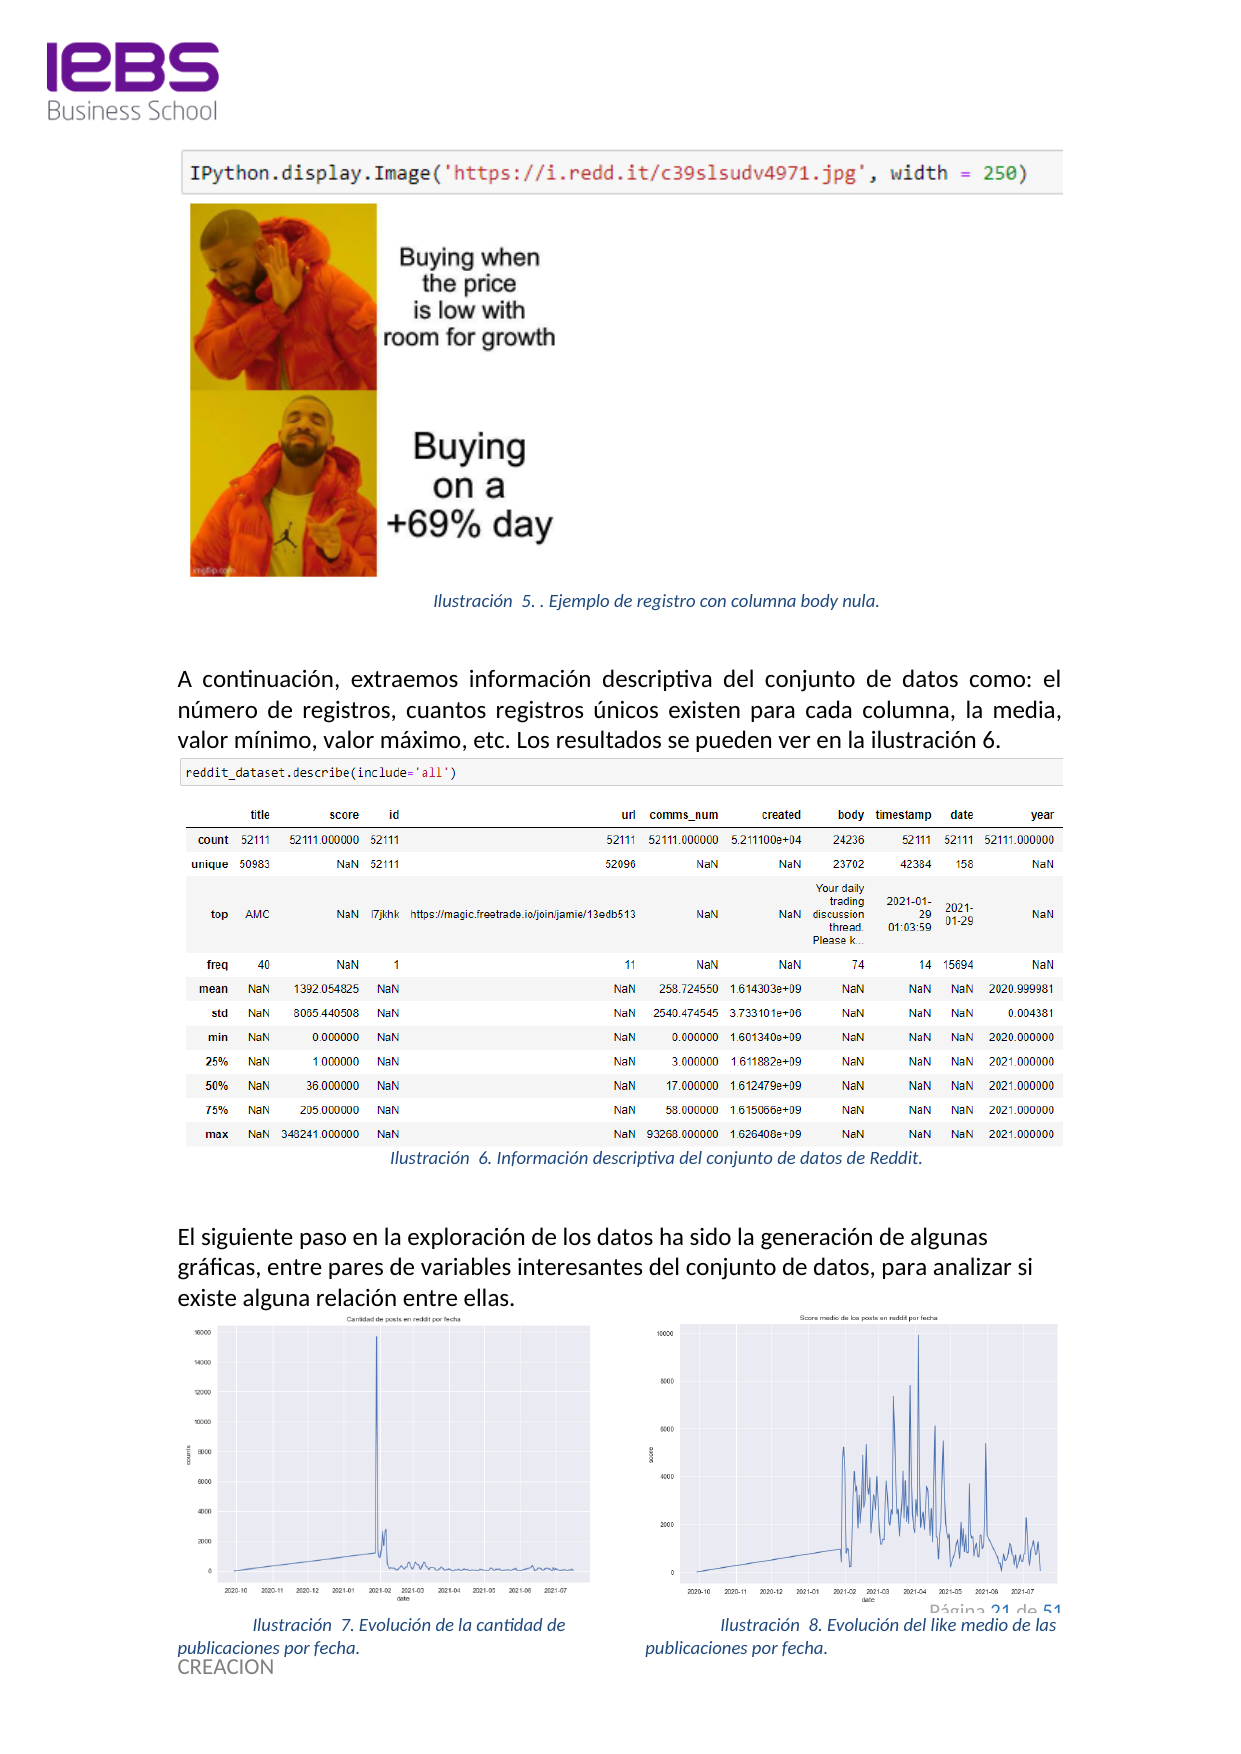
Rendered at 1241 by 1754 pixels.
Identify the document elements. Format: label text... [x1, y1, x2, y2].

picture [177, 1312, 600, 1605]
text Ilustración 6. Información descriptiva del conjunto de datos de Reddit. [177, 1147, 1063, 1169]
picture [21, 20, 1063, 589]
picture [645, 1313, 1063, 1604]
picture [177, 755, 1063, 1147]
text El siguiente paso en la exploración de los datos ha sido la generación de algunas gráficas, entre pares de variables interesantes del conjunto de datos, para analizar si existe alguna relación entre ellas. [177, 1221, 1063, 1312]
text Ilustración 5. . Ejemplo de registro con columna body nula. [177, 589, 1063, 612]
text A continuación, extraemos información descriptiva del conjunto de datos como: el número de registros, cuantos registros únicos existen para cada columna, la media, valor mínimo, valor máximo, etc. Los resultados se pueden ver en la ilustración 6. [177, 663, 1063, 755]
